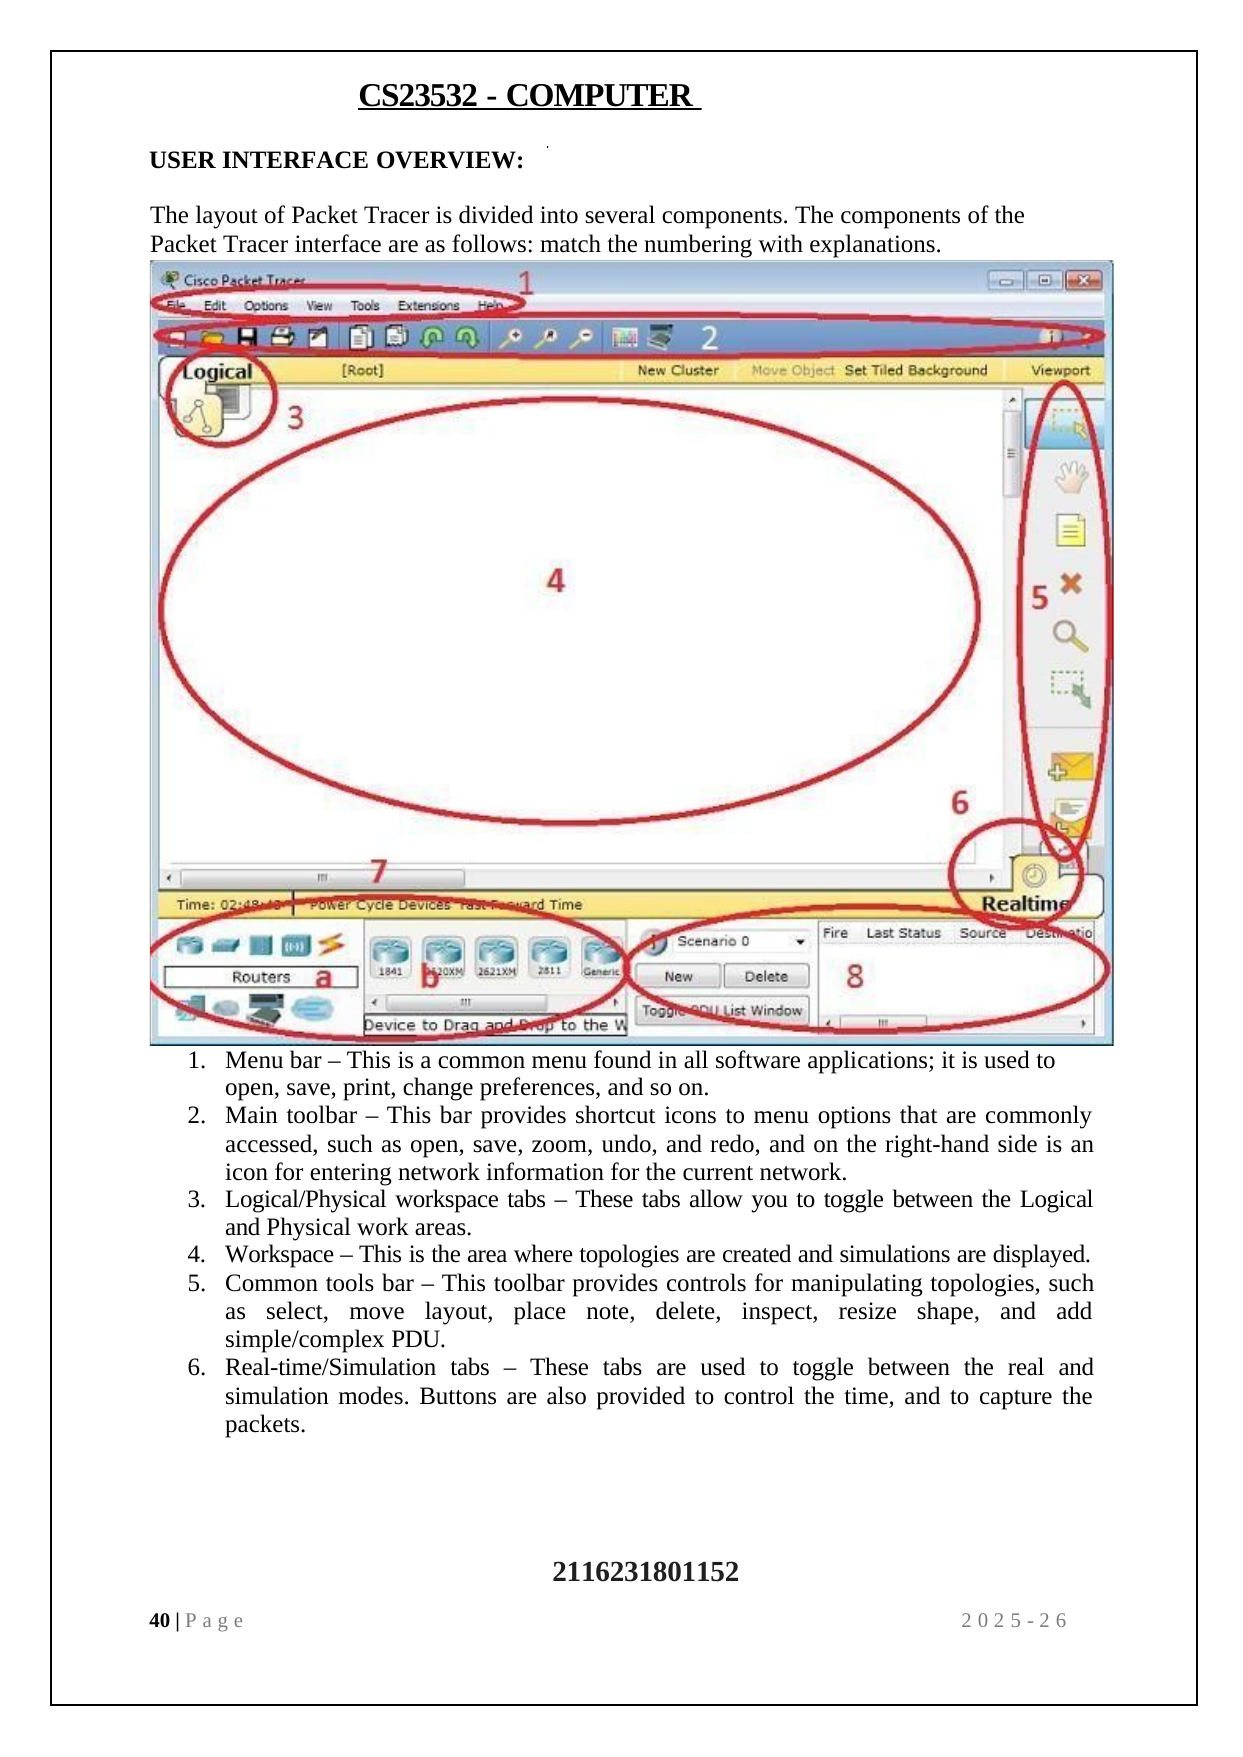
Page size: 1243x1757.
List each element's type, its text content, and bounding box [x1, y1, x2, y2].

list Common tools bar – This toolbar provides controls for manipulating topologies, such as select, move layout, place note, delete, inspect, resize shape, and add simple/complex PDU. [187, 1268, 1094, 1353]
list Real-time/Simulation tabs – These tabs are used to toggle between the real and simulation modes. Buttons are also provided to control the time, and to capture the packets. [187, 1353, 1094, 1438]
list Workspace – This is the area where topologies are created and simulations are displayed. [187, 1241, 1196, 1268]
text The layout of Packet Tracer is divided into several components. The components of the Packet Tracer interface are as follows: match the numbering with explanations. [150, 201, 1087, 258]
picture [149, 260, 187, 1046]
list Menu bar – This is a common menu found in all software applications; it is used to open, save, print, change preferences, and so on. [187, 258, 1094, 1101]
list Main toolbar – This bar provides shortcut icons to menu options that are commonly accessed, such as open, save, zoom, undo, and redo, and on the right-hand side is an icon for entering network information for the current network. [187, 1101, 1094, 1186]
picture [1094, 260, 1114, 1046]
text USER INTERFACE OVERVIEW: [149, 145, 1196, 174]
list Logical/Physical workspace tabs – These tabs allow you to toggle between the Logical and Physical work areas. [187, 1186, 1095, 1241]
